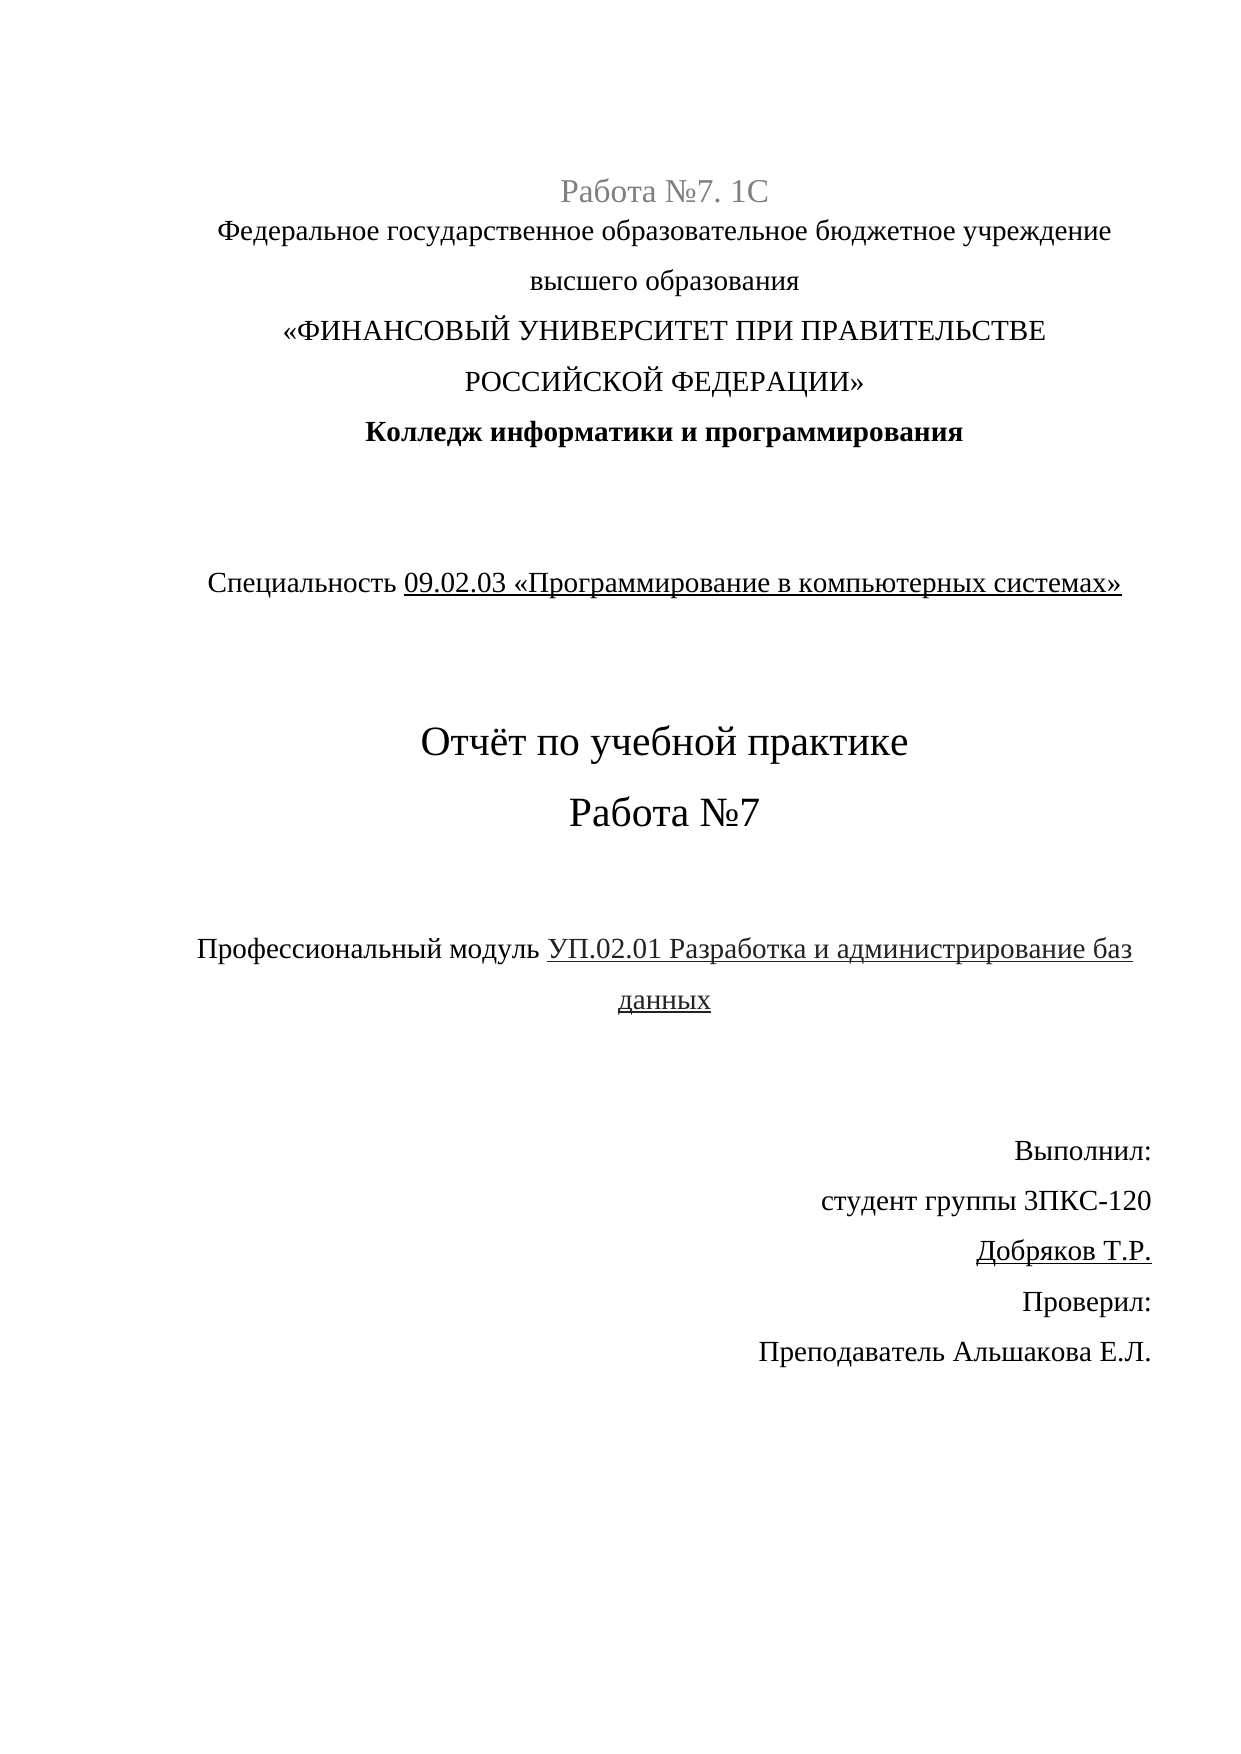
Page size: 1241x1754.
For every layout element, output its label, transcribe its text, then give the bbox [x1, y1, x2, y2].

text Колледж информатики и программирования [177, 414, 1152, 448]
text РОССИЙСКОЙ ФЕДЕРАЦИИ» [177, 364, 1152, 397]
text Федеральное государственное образовательное бюджетное учреждение высшего образования [177, 213, 1152, 297]
text Добряков Т.Р. [177, 1233, 1152, 1267]
text Преподаватель Альшакова Е.Л. [177, 1334, 1152, 1368]
text «ФИНАНСОВЫЙ УНИВЕРСИТЕТ ПРИ ПРАВИТЕЛЬСТВЕ [177, 313, 1152, 347]
text Проверил: [177, 1284, 1152, 1317]
text Выполнил: [177, 1133, 1152, 1166]
text Профессиональный модуль УП.02.01 Разработка и администрирование баз данных [177, 932, 1152, 1016]
text Специальность 09.02.03 «Программирование в компьютерных системах» [177, 565, 1152, 599]
subtitle Работа №7. 1С [177, 172, 1152, 210]
text Отчёт по учебной практике [177, 716, 1152, 764]
text Работа №7 [177, 788, 1152, 836]
text студент группы 3ПКС-120 [177, 1183, 1152, 1217]
